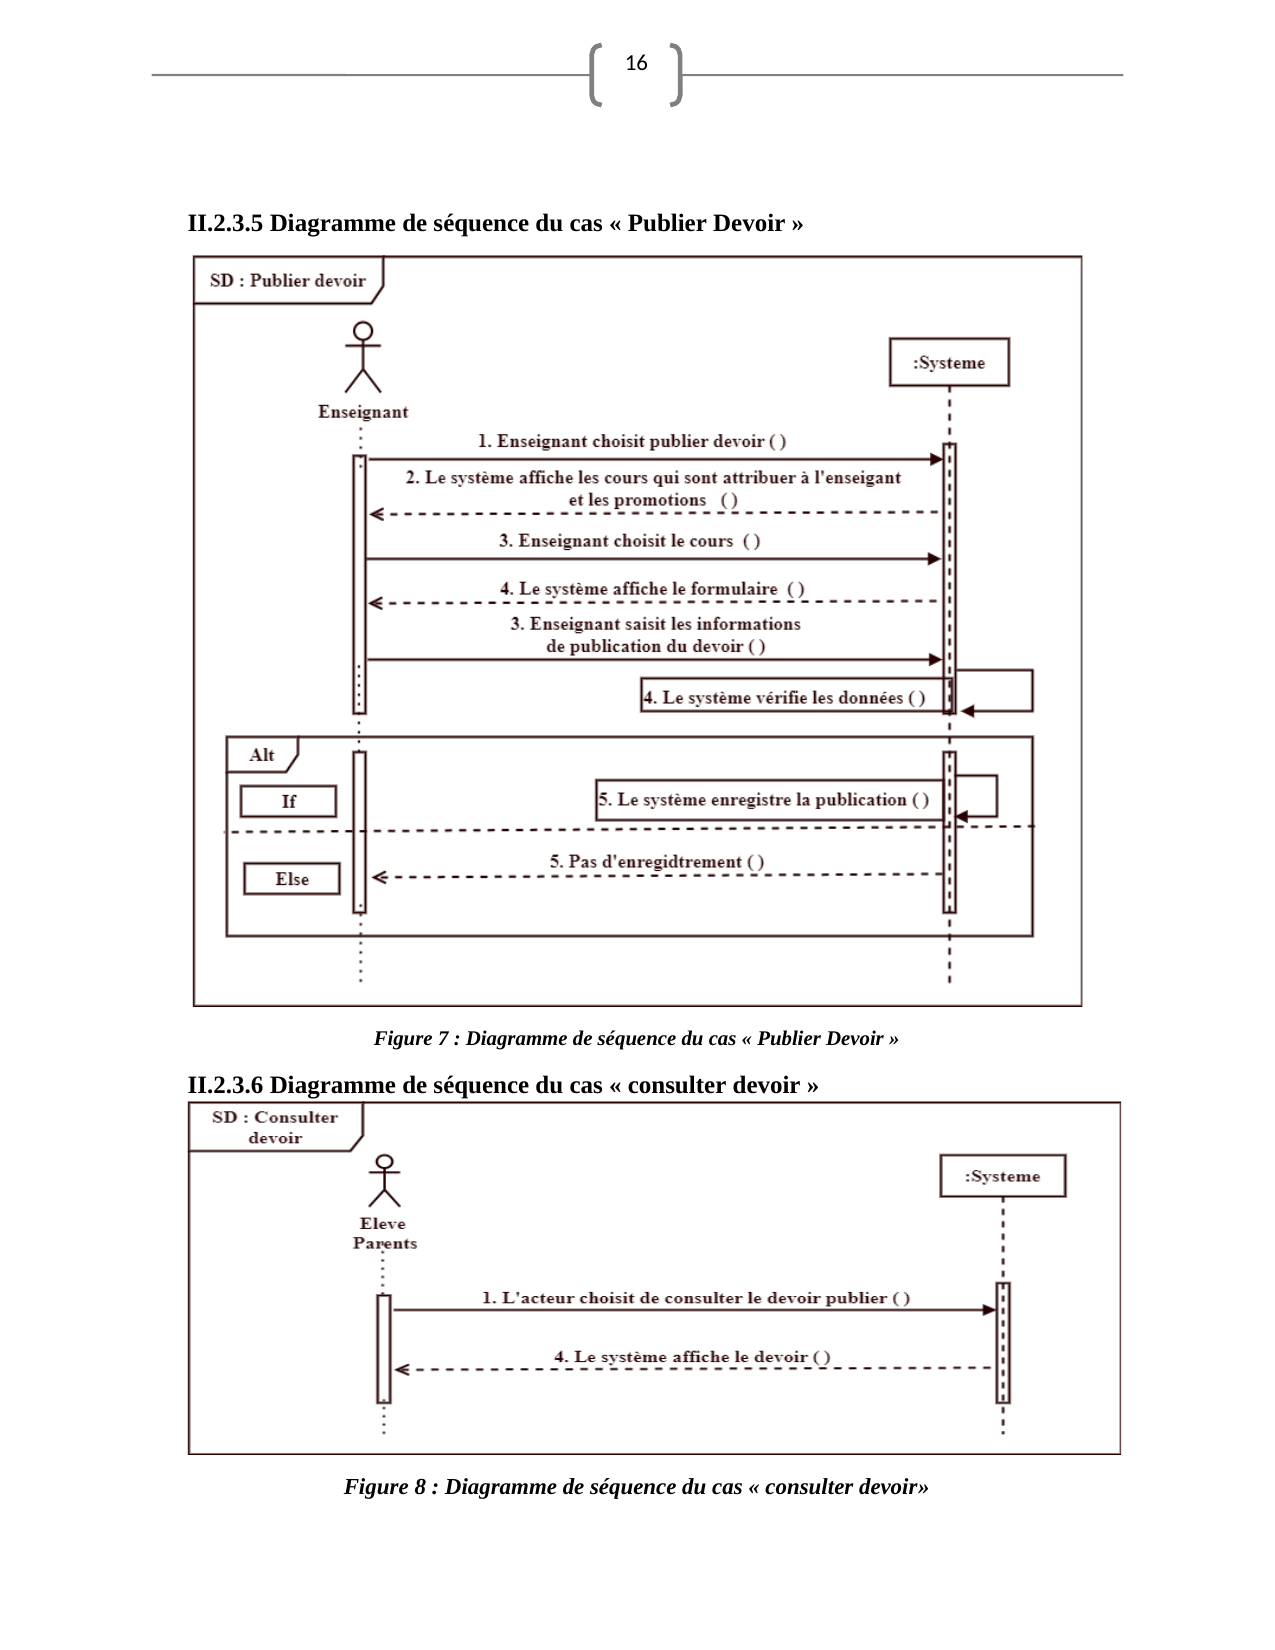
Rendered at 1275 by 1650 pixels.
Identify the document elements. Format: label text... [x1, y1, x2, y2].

text Figure 8 : Diagramme de séquence du cas « consulter devoir» [150, 1473, 1125, 1499]
picture [192, 255, 1083, 1007]
text Figure 7 : Diagramme de séquence du cas « Publier Devoir » [150, 1026, 1125, 1050]
picture [187, 1101, 1122, 1455]
text II.2.3.5 Diagramme de séquence du cas « Publier Devoir » [187, 208, 1125, 237]
